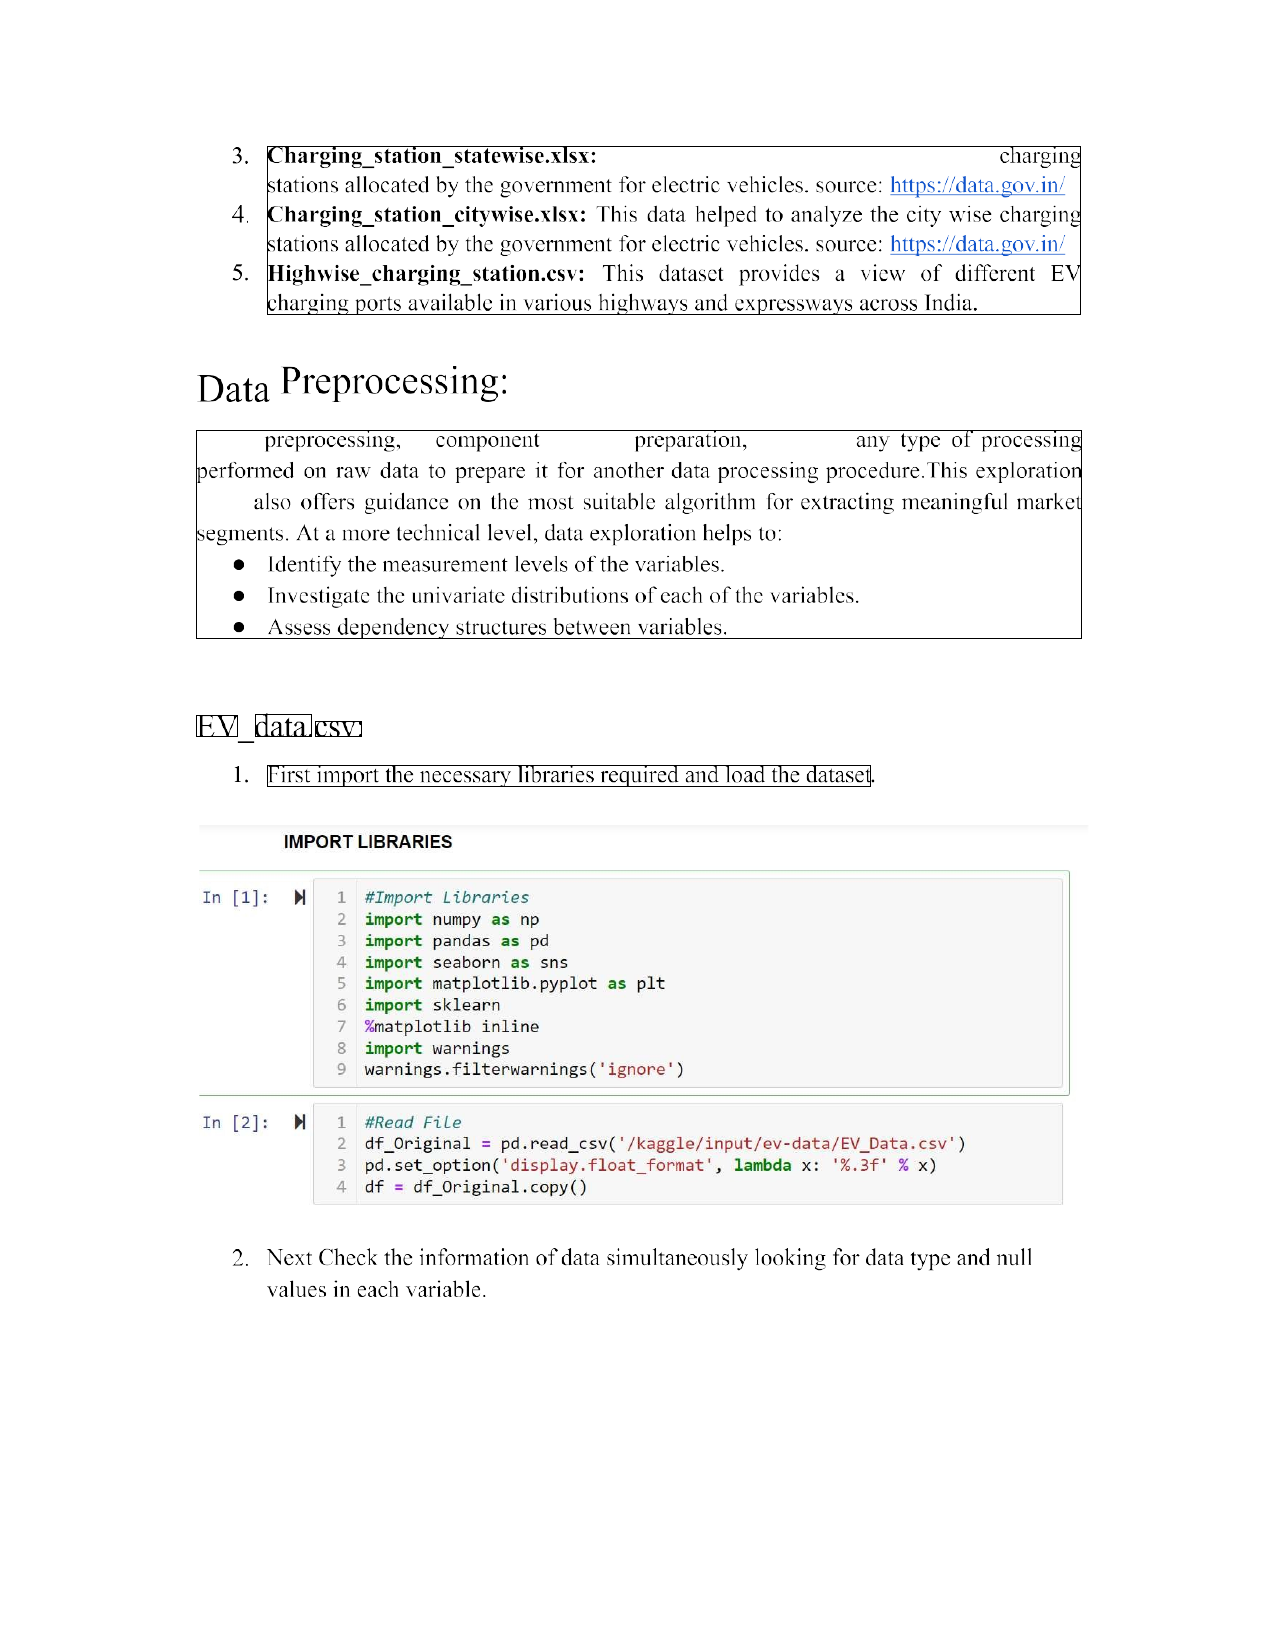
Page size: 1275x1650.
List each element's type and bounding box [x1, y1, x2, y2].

picture [266, 1248, 1032, 1297]
picture [280, 366, 506, 402]
picture [268, 766, 870, 786]
picture [199, 825, 1089, 1205]
picture [197, 431, 1081, 638]
picture [232, 205, 248, 223]
picture [268, 147, 1080, 314]
picture [197, 716, 237, 736]
picture [197, 375, 270, 402]
picture [256, 715, 311, 736]
picture [232, 1249, 248, 1266]
picture [316, 722, 361, 736]
